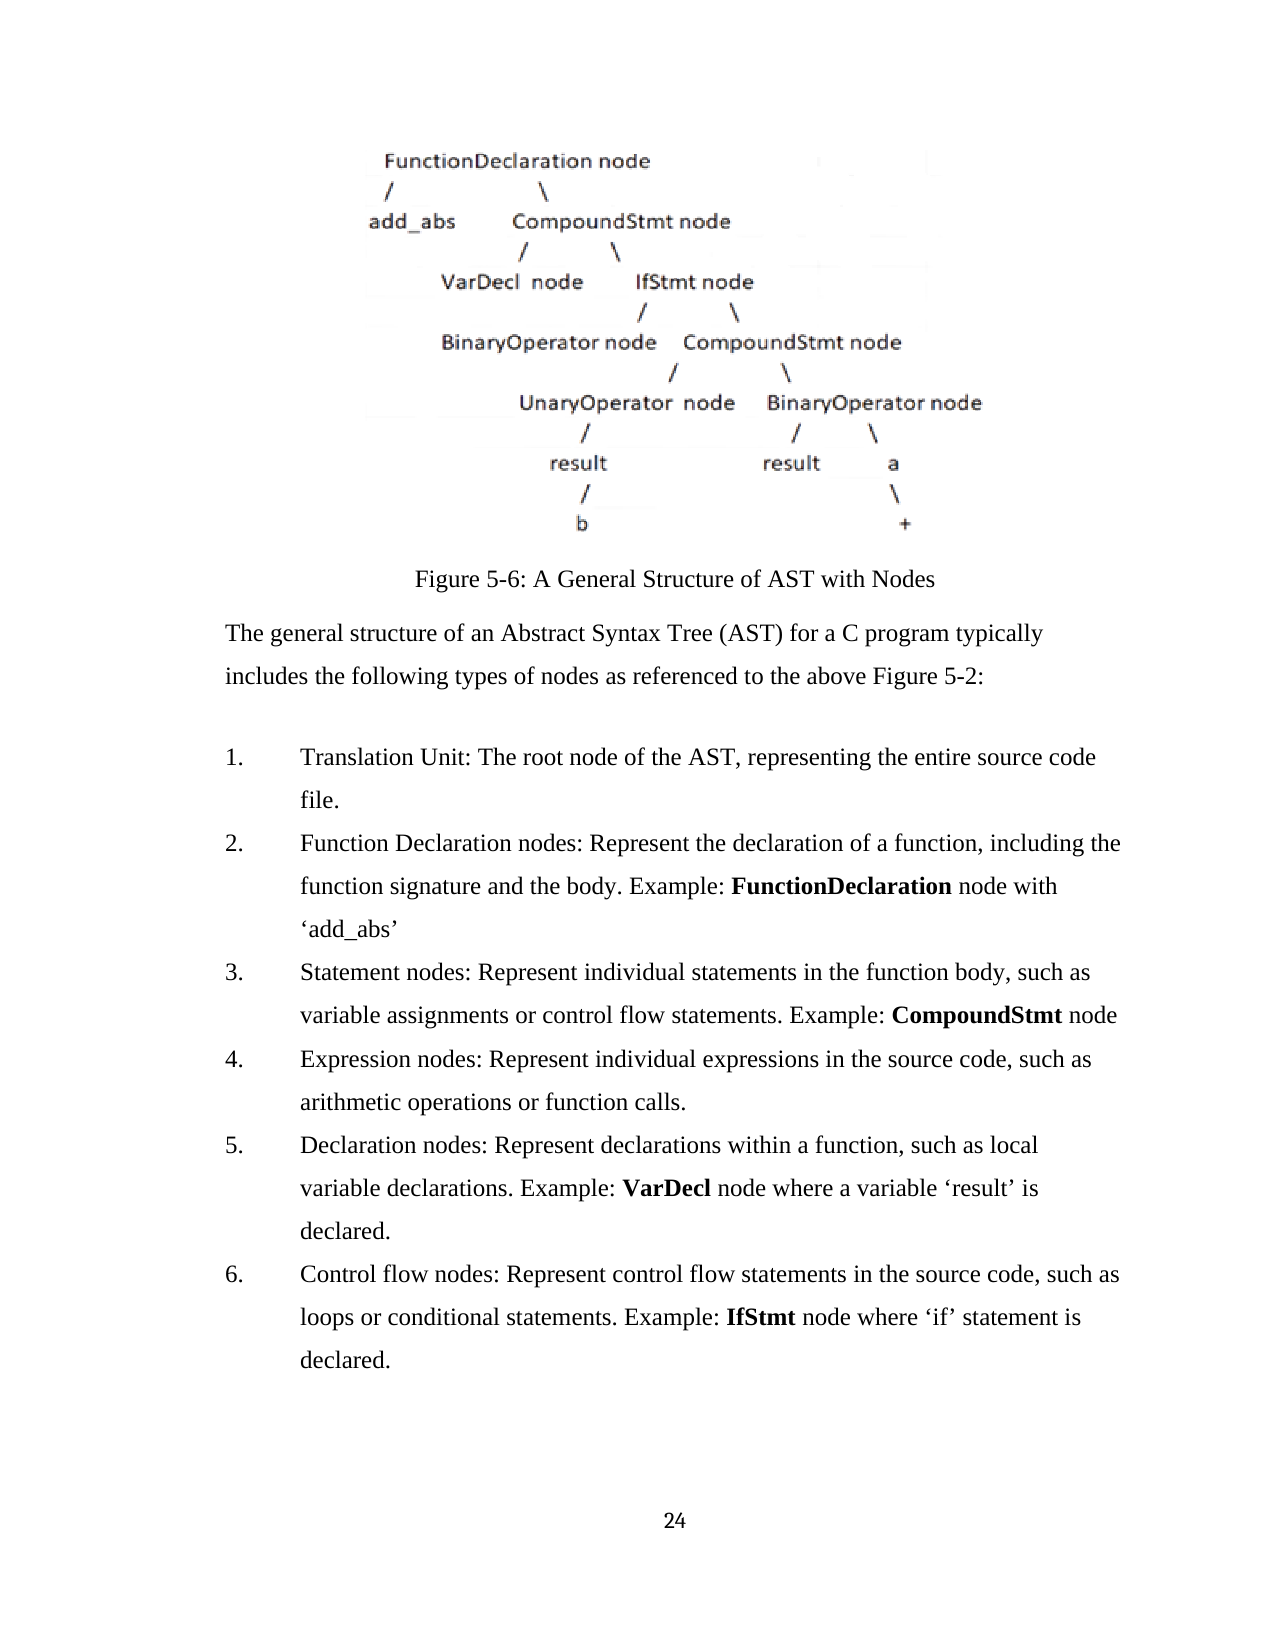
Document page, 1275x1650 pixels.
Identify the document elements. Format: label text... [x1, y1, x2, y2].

list Expression nodes: Represent individual expressions in the source code, such as arithmetic operations or function calls. [225, 1044, 1125, 1116]
list Control flow nodes: Represent control flow statements in the source code, such as loops or conditional statements. Example: IfStmt node where ‘if’ statement is declared. [225, 1259, 1125, 1374]
list Function Declaration nodes: Represent the declaration of a function, including the function signature and the body. Example: FunctionDeclaration node with ‘add_abs’ [225, 828, 1125, 943]
text The general structure of an Abstract Syntax Tree (AST) for a C program typically includes the following types of nodes as referenced to the above Figure 5-2: [225, 618, 1125, 690]
picture [365, 150, 985, 536]
list Declaration nodes: Represent declarations within a function, such as local variable declarations. Example: VarDecl node where a variable ‘result’ is declared. [225, 1130, 1125, 1245]
list Translation Unit: The root node of the AST, representing the entire source code file. [225, 742, 1125, 814]
list Statement nodes: Represent individual statements in the function body, such as variable assignments or control flow statements. Example: CompoundStmt node [225, 957, 1125, 1029]
